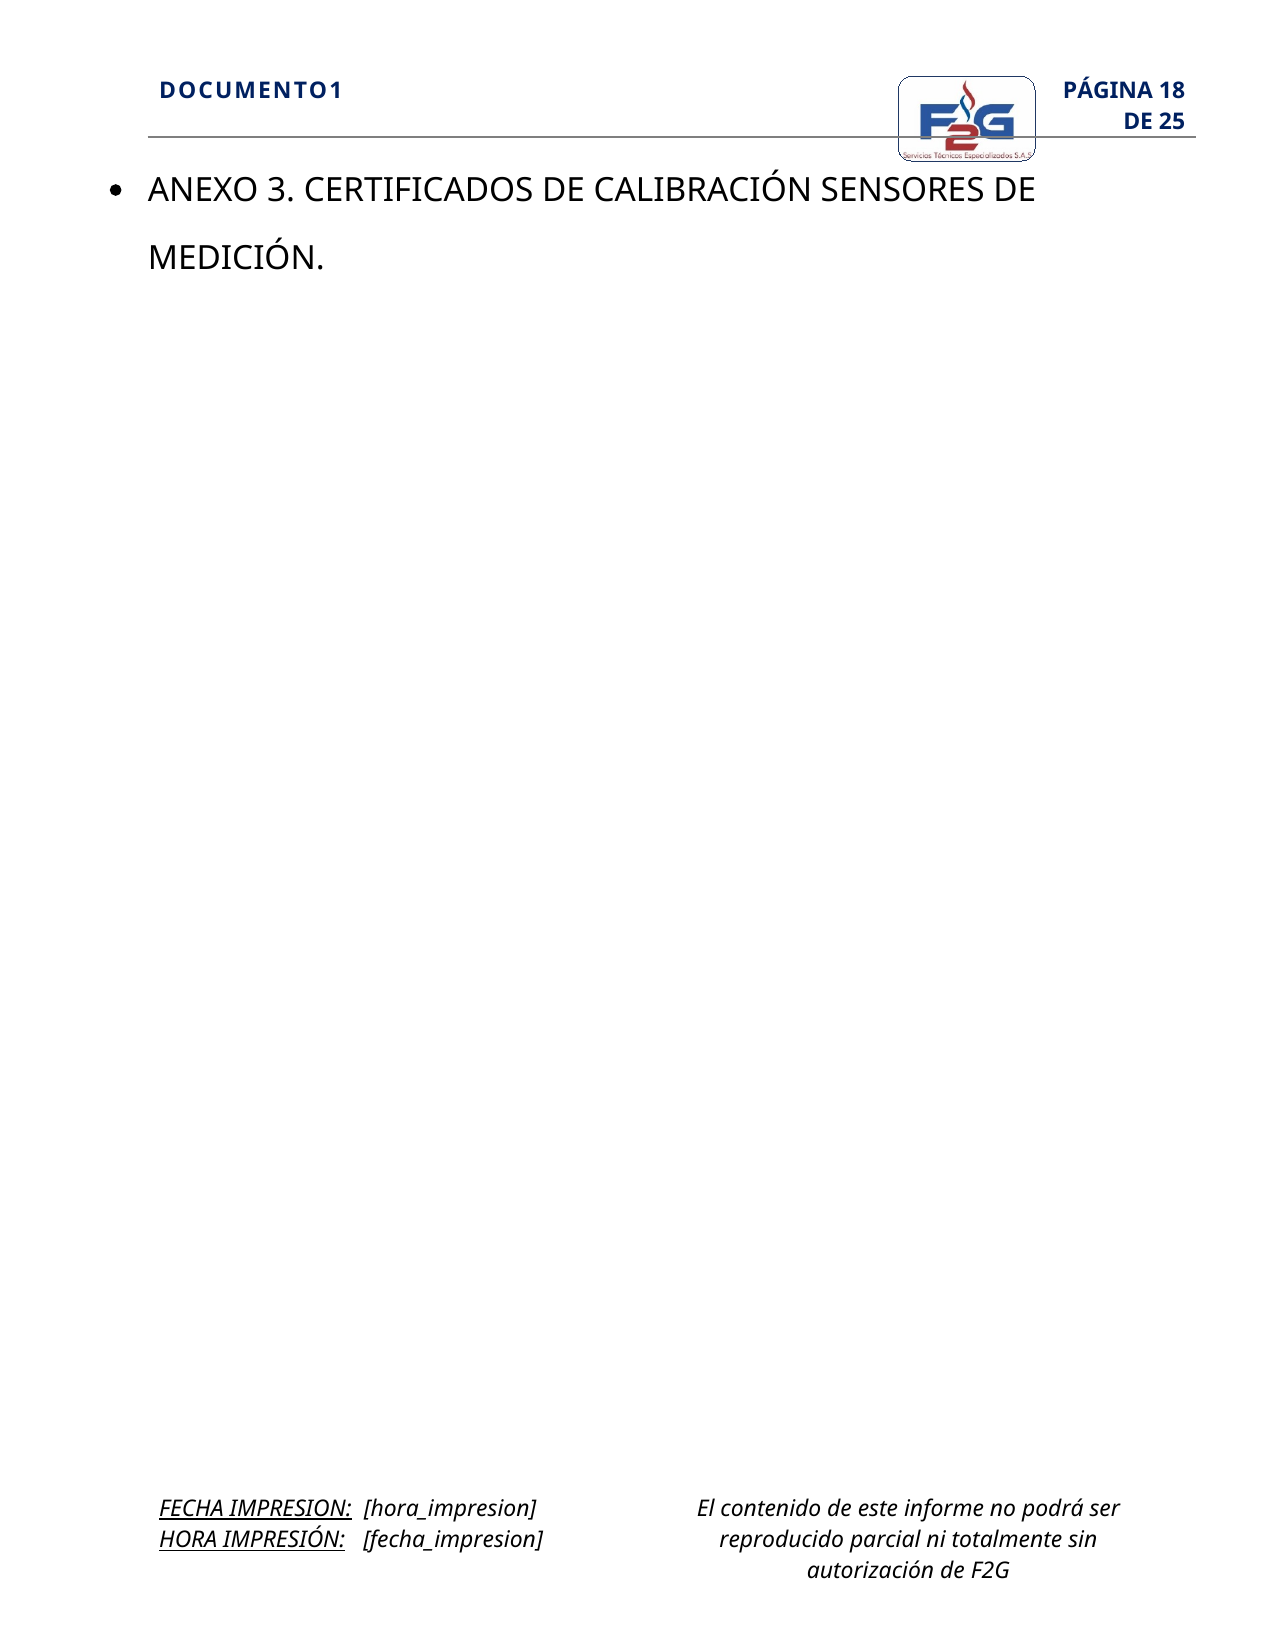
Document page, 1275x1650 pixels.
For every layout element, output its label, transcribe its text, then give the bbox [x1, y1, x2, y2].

picture [899, 138, 1035, 161]
picture [898, 76, 1036, 136]
list ANEXO 3. CERTIFICADOS DE CALIBRACIÓN SENSORES DE MEDICIÓN. [110, 165, 1163, 279]
